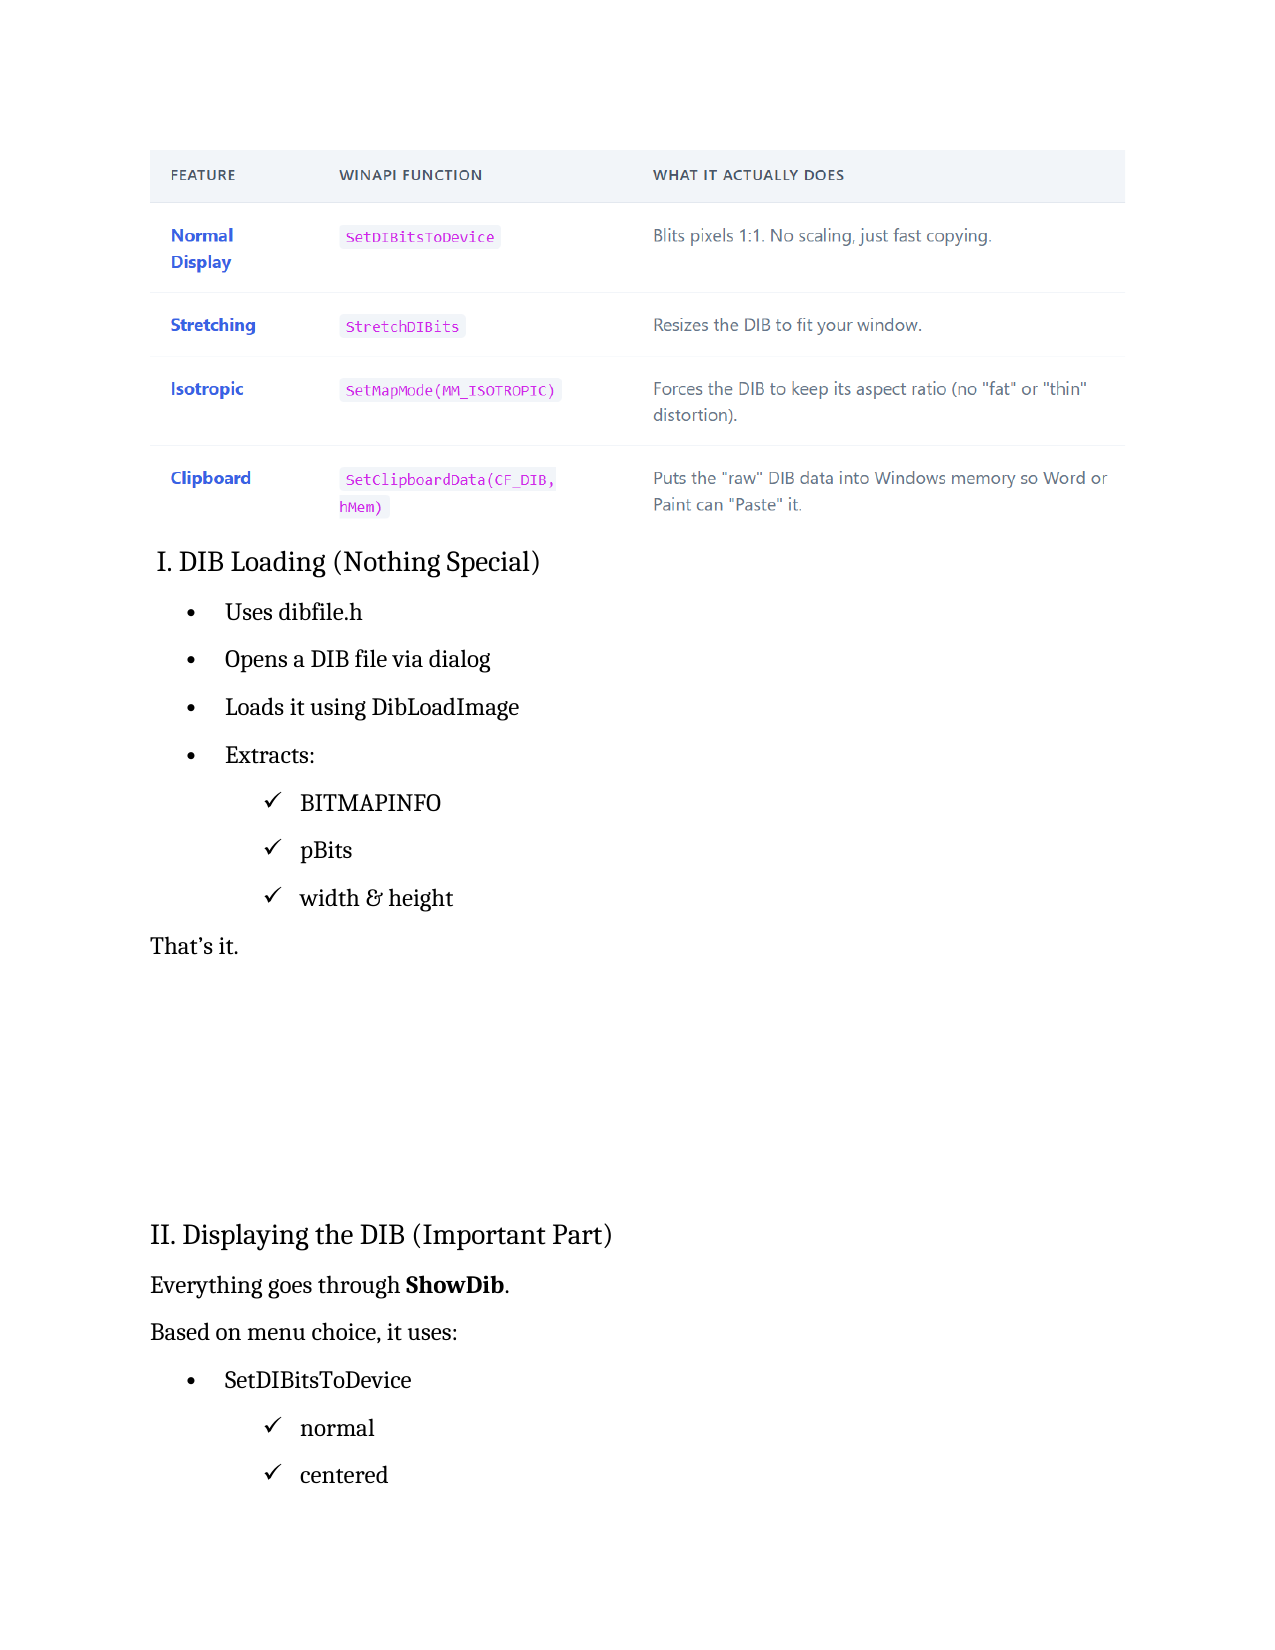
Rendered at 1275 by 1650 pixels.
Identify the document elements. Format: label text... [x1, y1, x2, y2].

list Loads it using DibLoadImage [187, 693, 1125, 722]
picture [150, 150, 1125, 526]
list pBits [262, 836, 1125, 865]
text II. Displaying the DIB (Important Part) [150, 1218, 1125, 1251]
text Based on menu choice, it uses: [150, 1318, 1125, 1347]
list BITMAPINFO [262, 788, 1125, 817]
list centered [262, 1461, 1125, 1490]
text I. DIB Loading (Nothing Special) [150, 545, 1125, 578]
list SetDIBitsToDevice [187, 1366, 1125, 1395]
list Opens a DIB file via dialog [187, 645, 1125, 674]
list Uses dibfile.h [187, 598, 1125, 626]
text That’s it. [150, 932, 1125, 960]
list width & height [262, 884, 1125, 913]
list Extracts: [187, 741, 1125, 769]
text Everything goes through ShowDib. [150, 1271, 1125, 1299]
list normal [262, 1414, 1125, 1442]
